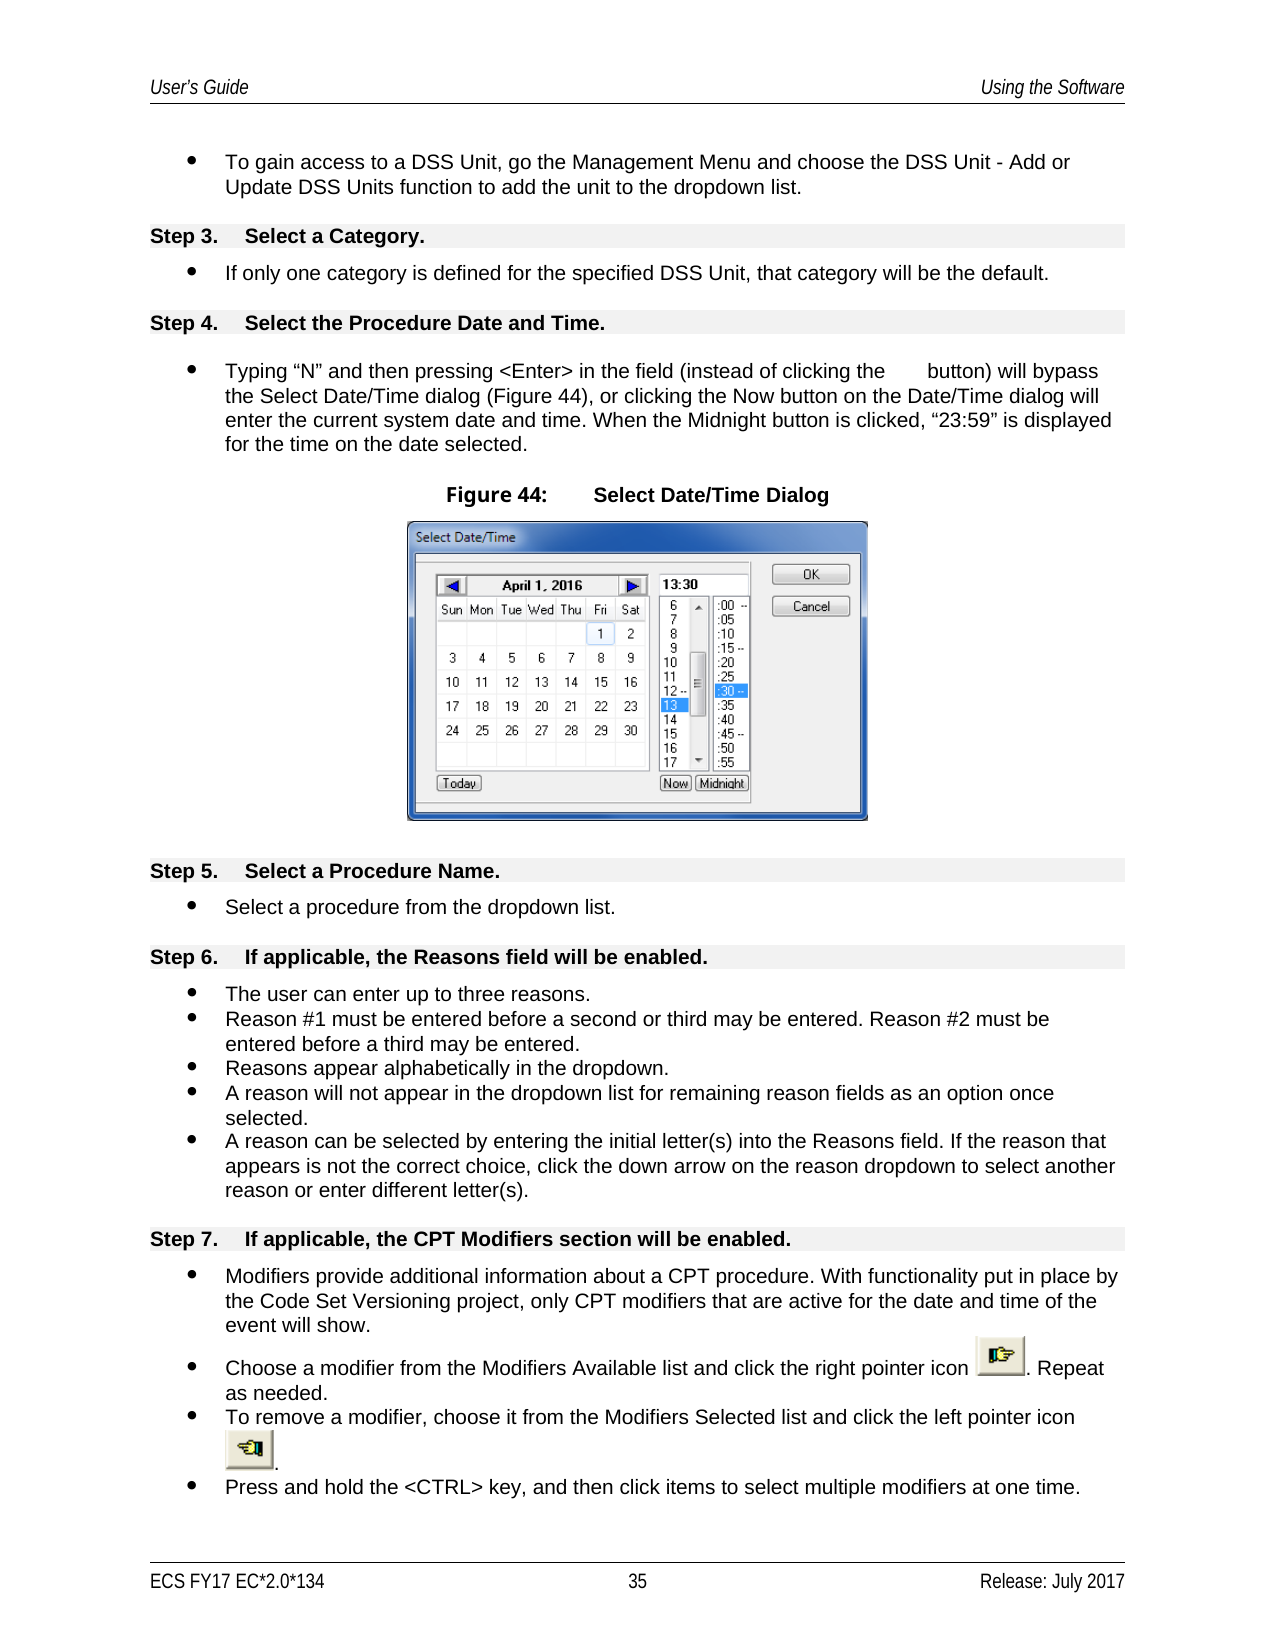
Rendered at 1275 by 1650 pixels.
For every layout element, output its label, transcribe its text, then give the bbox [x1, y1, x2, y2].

list A reason will not appear in the dropdown list for remaining reason fields as an option once selected. [188, 1080, 1125, 1129]
picture [407, 521, 868, 821]
list A reason can be selected by entering the initial letter(s) into the Reasons field. If the reason that appears is not the correct choice, click the down arrow on the reason dropdown to select another reason or enter different letter(s). [187, 1129, 1125, 1202]
list Select a procedure from the dropdown list. [187, 895, 1125, 920]
list The user can enter up to three reasons. [188, 981, 1125, 1006]
list Reason #1 must be entered before a second or third may be entered. Reason #2 must be entered before a third may be entered. [188, 1006, 1125, 1055]
list Choose a modifier from the Modifiers Available list and click the right pointer icon . Repeat as needed. [188, 1337, 1125, 1405]
text If applicable, the CPT Modifiers section will be enabled. [150, 1227, 1125, 1251]
list To gain access to a DSS Unit, go the Management Menu and choose the DSS Unit - Add or Update DSS Units function to add the unit to the dropdown list. [187, 150, 1125, 199]
text Select a Procedure Name. [150, 858, 1125, 882]
list Press and hold the <CTRL> key, and then click items to select multiple modifiers at one time. [187, 1475, 1125, 1500]
list Reasons appear alphabetically in the dropdown. [188, 1055, 1125, 1080]
list If only one category is defined for the specified DSS Unit, that category will be the default. [187, 260, 1125, 285]
text Select a Category. [150, 224, 1125, 248]
picture [225, 1430, 274, 1471]
picture [975, 1336, 1026, 1376]
text Select Date/Time Dialog [150, 480, 1125, 509]
text If applicable, the Reasons field will be enabled. [150, 945, 1125, 969]
text Select the Procedure Date and Time. [150, 310, 1125, 334]
list Modifiers provide additional information about a CPT procedure. With functionality put in place by the Code Set Versioning project, only CPT modifiers that are active for the date and time of the event will show. [188, 1264, 1125, 1337]
list To remove a modifier, choose it from the Modifiers Selected list and click the left pointer icon . [188, 1405, 1125, 1475]
list Typing “N” and then pressing <Enter> in the field (instead of clicking the button) will bypass the Select Date/Time dialog (Figure 44), or clicking the Now button on the Date/Time dialog will enter the current system date and time. When the Midnight button is clicked, “23:59” is displayed for the time on the date selected. [187, 347, 1125, 455]
